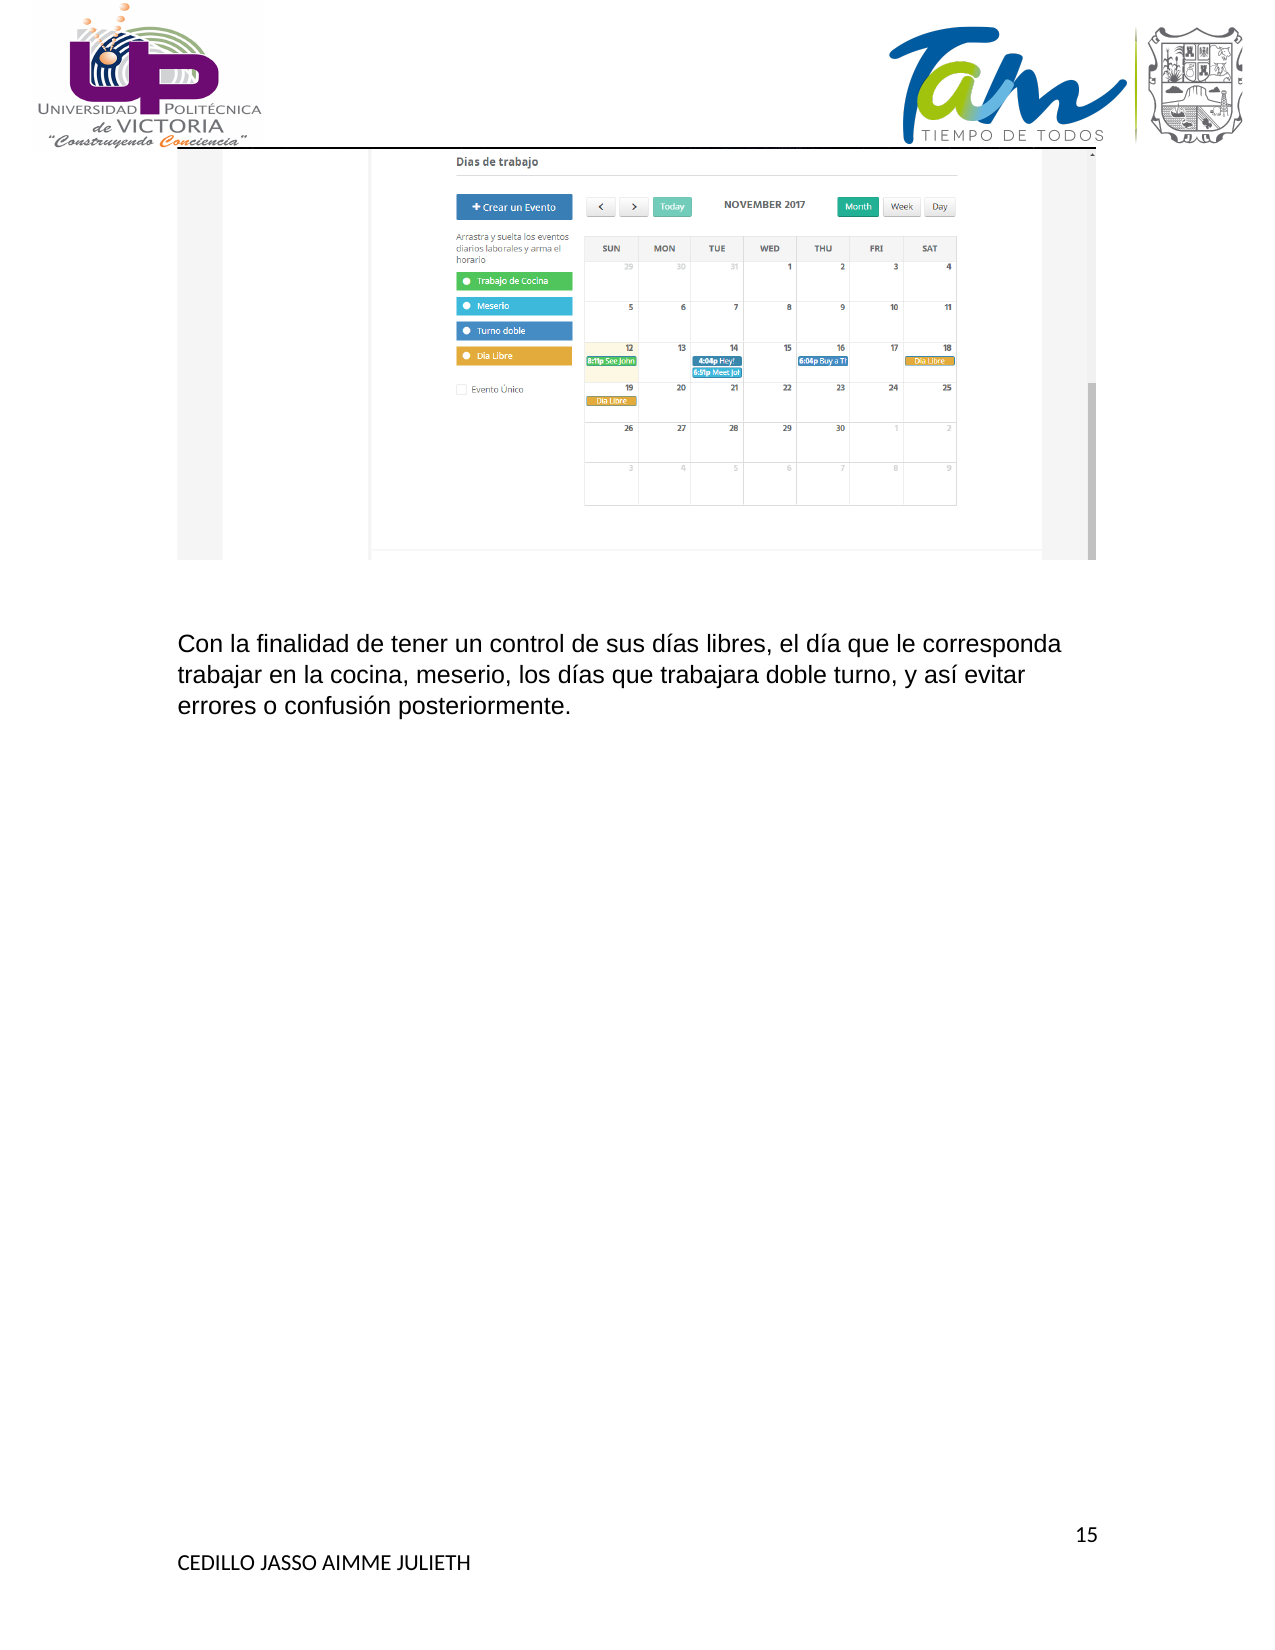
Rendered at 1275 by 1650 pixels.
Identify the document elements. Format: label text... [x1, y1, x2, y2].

picture [32, 0, 1095, 560]
text Con la finalidad de tener un control de sus días libres, el día que le corresponda trabajar en la cocina, meserio, los días que trabajara doble turno, y así evitar errores o confusión posteriormente. [177, 629, 1098, 720]
picture [889, 20, 1243, 146]
